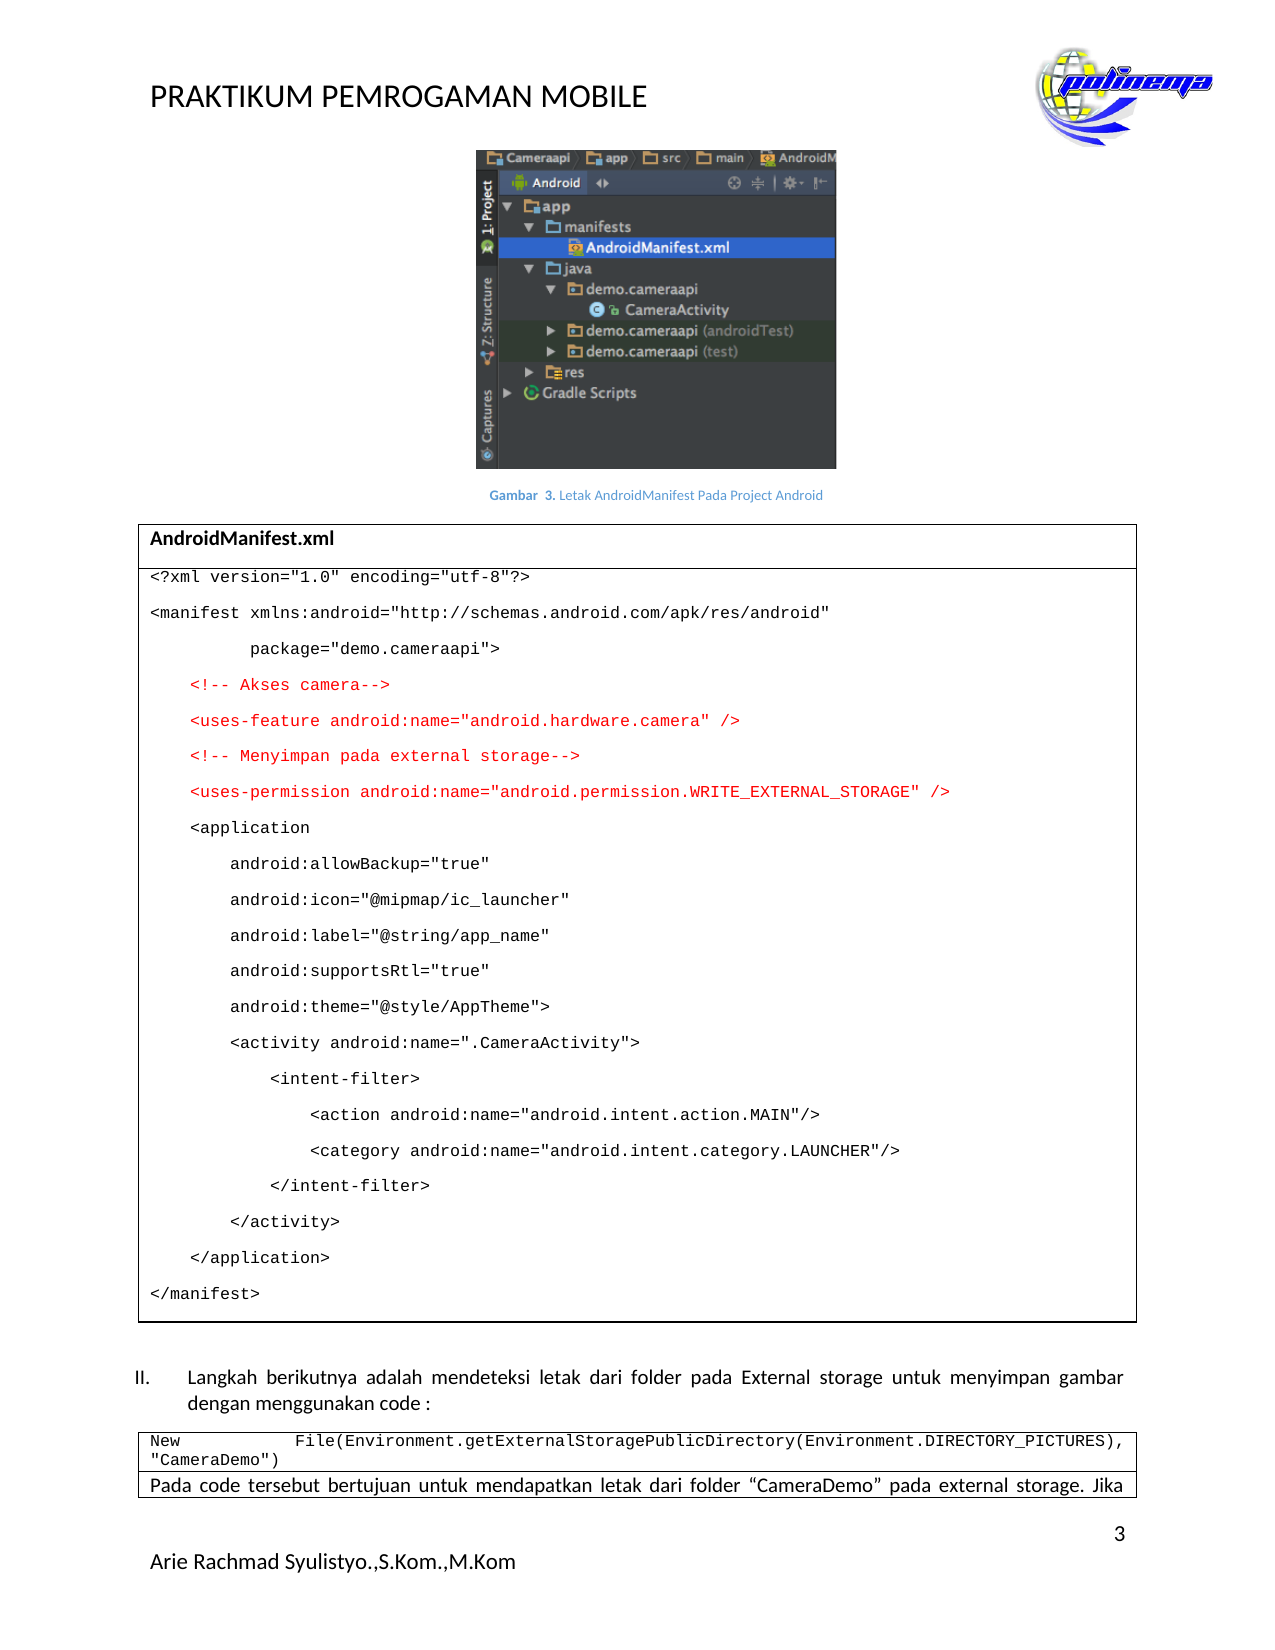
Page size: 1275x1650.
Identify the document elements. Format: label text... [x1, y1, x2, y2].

picture [1034, 46, 1212, 147]
table_cell <?xml version="1.0" encoding="utf-8"?> <manifest xmlns:android="http://schemas.android.com/apk/res/android" package="demo.cameraapi"> <!-- Akses camera--> <uses-feature android:name="android.hardware.camera" /> <!-- Menyimpan pada external storage--> <uses-permission android:name="android.permission.WRITE_EXTERNAL_STORAGE" /> <application android:allowBackup="true" android:icon="@mipmap/ic_launcher" android:label="@string/app_name" android:supportsRtl="true" android:theme="@style/AppTheme"> <activity android:name=".CameraActivity"> <intent-filter> <action android:name="android.intent.action.MAIN"/> <category android:name="android.intent.category.LAUNCHER"/> </intent-filter> </activity> </application> </manifest> [139, 569, 1136, 1321]
picture [476, 150, 837, 469]
table_header AndroidManifest.xml [139, 525, 1136, 568]
list Langkah berikutnya adalah mendeteksi letak dari folder pada External storage untuk menyimpan gambar dengan menggunakan code : [150, 1364, 1125, 1415]
text Gambar 3. Letak AndroidManifest Pada Project Android [187, 486, 1125, 503]
table_header New File(Environment.getExternalStoragePublicDirectory(Environment.DIRECTORY_PICTURES), "CameraDemo") [139, 1433, 1136, 1471]
